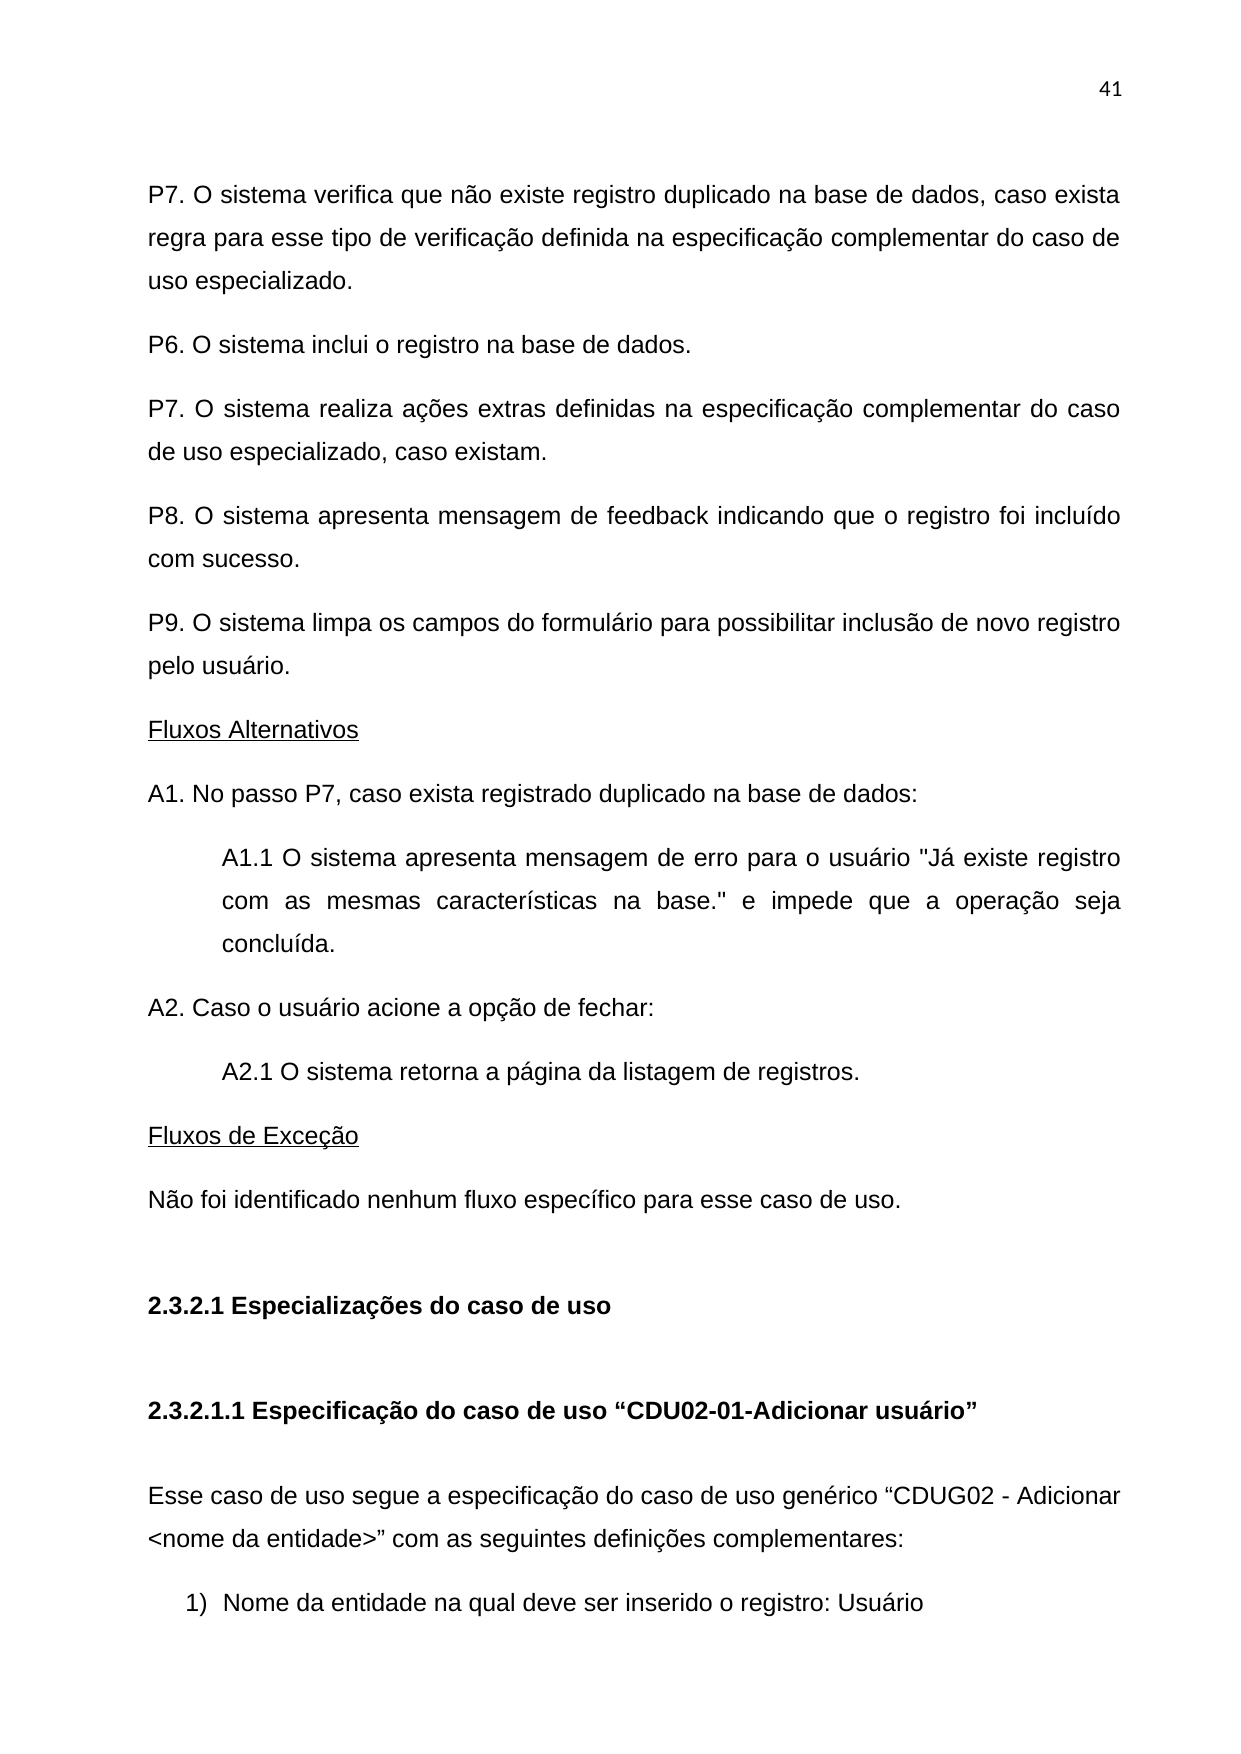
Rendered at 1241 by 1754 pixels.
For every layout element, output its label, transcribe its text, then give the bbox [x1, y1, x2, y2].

text P7. O sistema verifica que não existe registro duplicado na base de dados, caso exista regra para esse tipo de verificação definida na especificação complementar do caso de uso especializado. [148, 179, 1122, 294]
text A2.1 O sistema retorna a página da listagem de registros. [148, 1057, 1122, 1086]
text P8. O sistema apresenta mensagem de feedback indicando que o registro foi incluído com sucesso. [148, 501, 1122, 573]
list Nome da entidade na qual deve ser inserido o registro: Usuário [185, 1588, 1122, 1617]
text P9. O sistema limpa os campos do formulário para possibilitar inclusão de novo registro pelo usuário. [148, 608, 1122, 680]
text 2.3.2.1.1 Especificação do caso de uso “CDU02-01-Adicionar usuário” [148, 1396, 1122, 1425]
text Não foi identificado nenhum fluxo específico para esse caso de uso. [148, 1185, 1122, 1214]
text Esse caso de uso segue a especificação do caso de uso genérico “CDUG02 - Adicionar <nome da entidade>” com as seguintes definições complementares: [148, 1481, 1122, 1553]
text P7. O sistema realiza ações extras definidas na especificação complementar do caso de uso especializado, caso existam. [148, 394, 1122, 466]
text P6. O sistema inclui o registro na base de dados. [148, 330, 1122, 358]
text A2. Caso o usuário acione a opção de fechar: [148, 993, 1122, 1022]
text Fluxos de Exceção [148, 1121, 1122, 1150]
text A1. No passo P7, caso exista registrado duplicado na base de dados: [148, 779, 1122, 808]
text Fluxos Alternativos [148, 715, 1122, 744]
text A1.1 O sistema apresenta mensagem de erro para o usuário "Já existe registro com as mesmas características na base." e impede que a operação seja concluída. [222, 843, 1122, 958]
text 2.3.2.1 Especializações do caso de uso [148, 1291, 1122, 1319]
